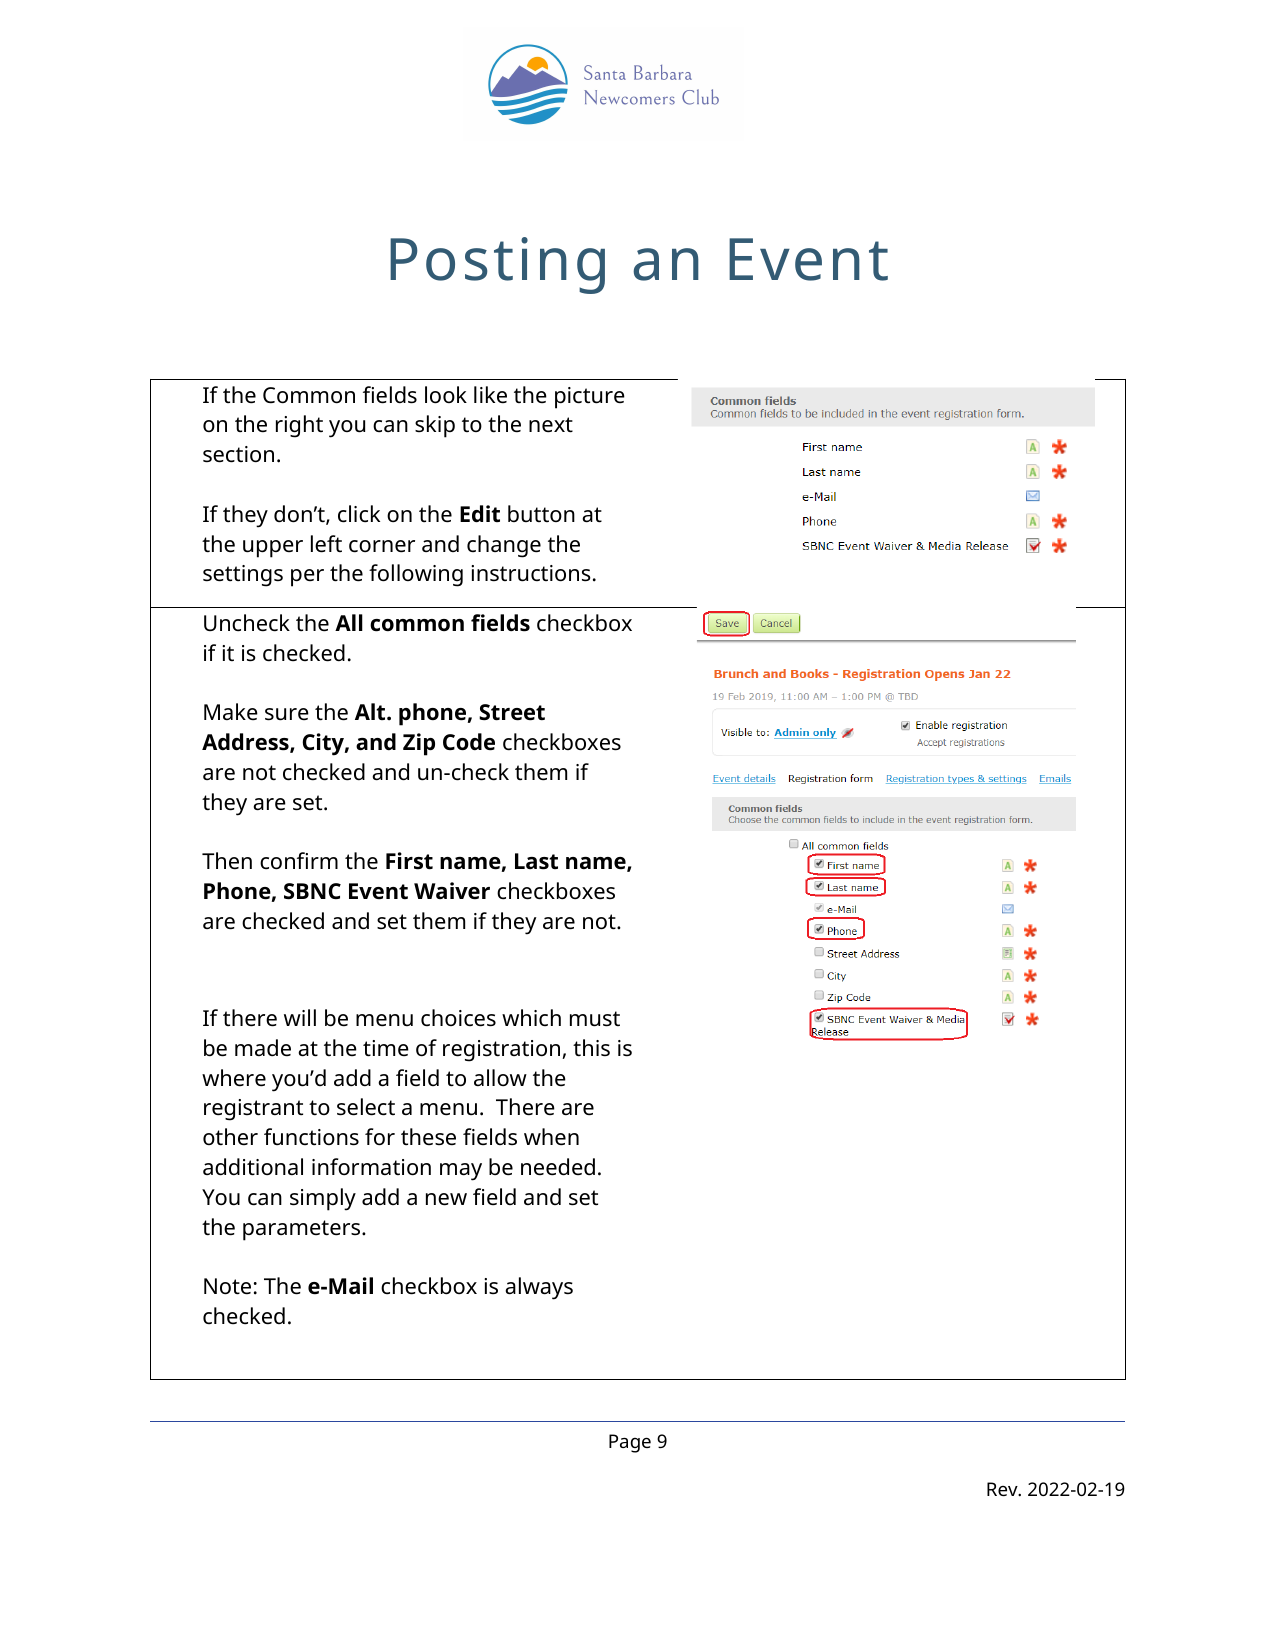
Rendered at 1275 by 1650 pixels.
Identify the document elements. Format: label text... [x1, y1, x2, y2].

picture [696, 607, 1076, 1050]
table_cell [647, 608, 1125, 1379]
table_cell If the Common fields look like the picture on the right you can skip to the next section. If they don’t, click on the Edit button at the upper left corner and change the settings per the following instructions. [151, 380, 647, 607]
picture [462, 27, 744, 141]
table_cell [647, 380, 1125, 607]
picture [677, 379, 1095, 570]
